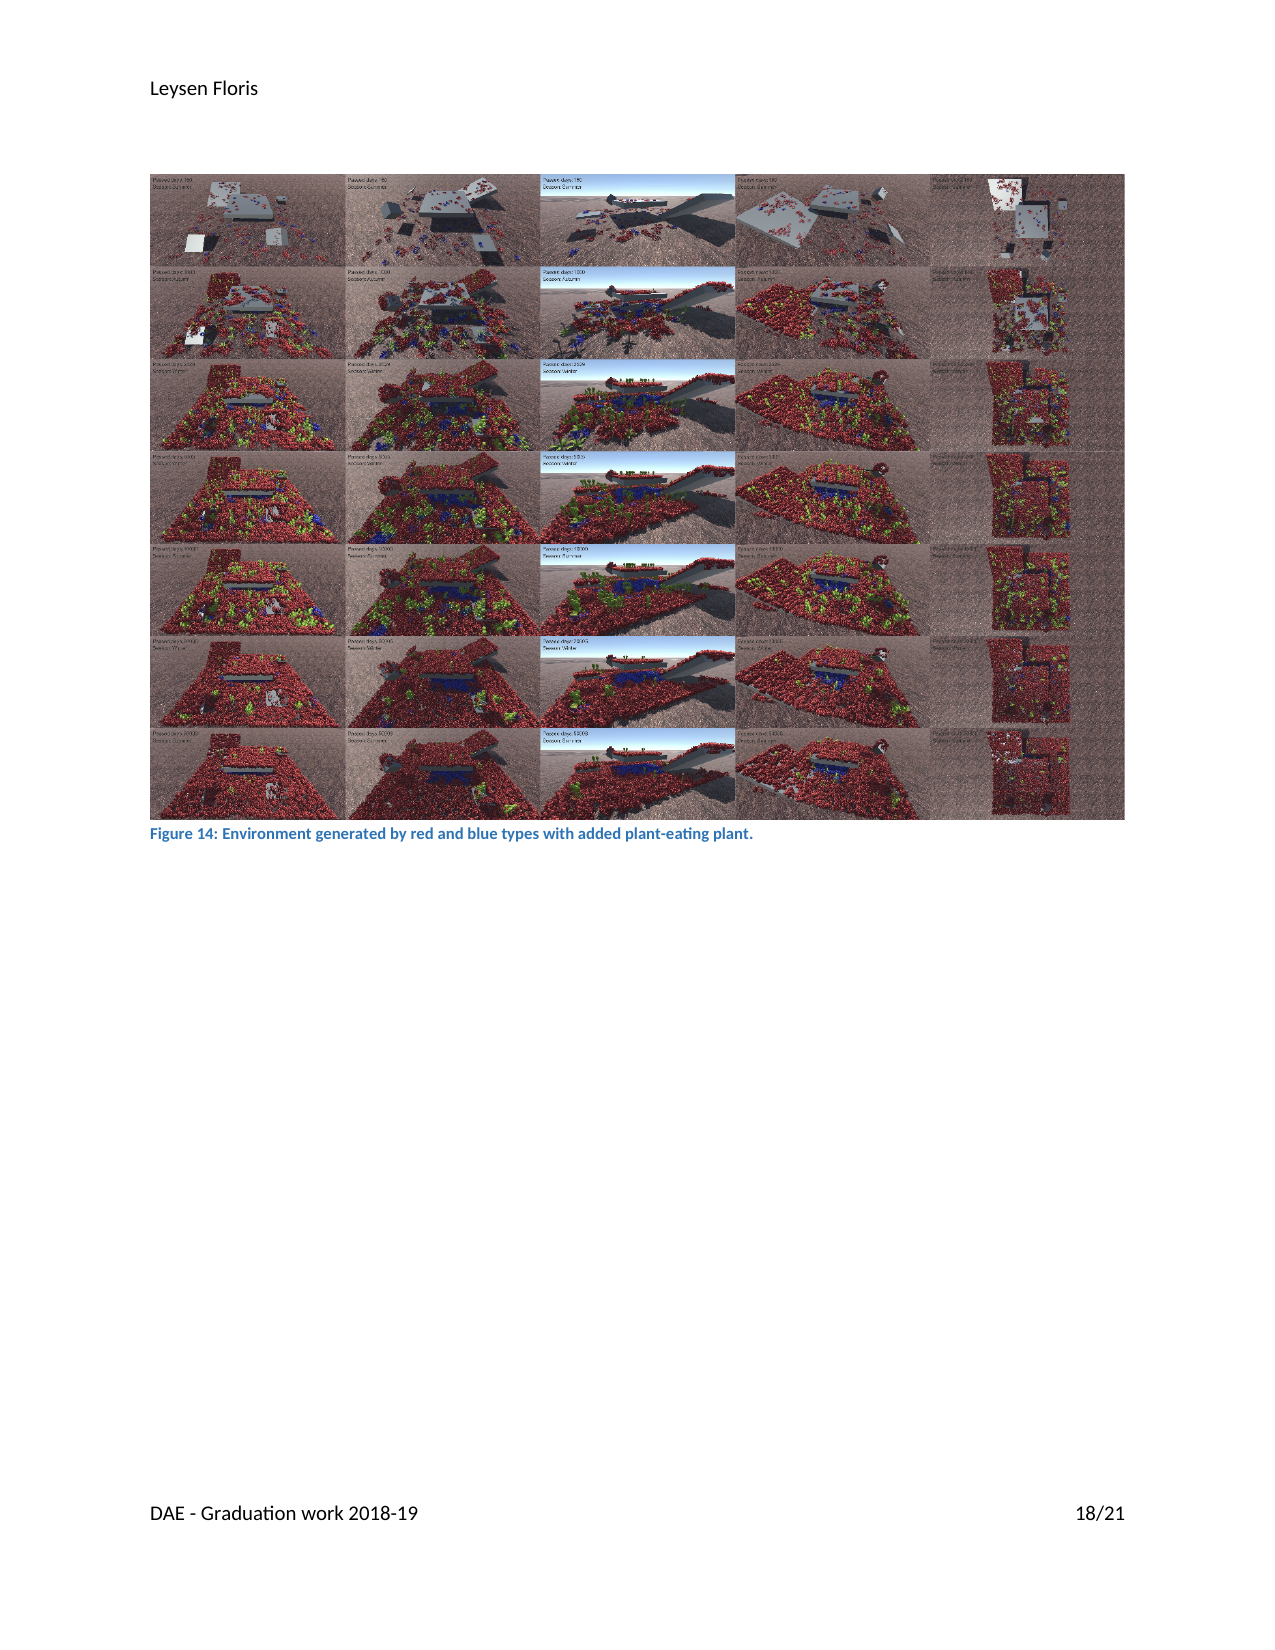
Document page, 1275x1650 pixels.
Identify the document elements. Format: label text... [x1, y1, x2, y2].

picture [150, 174, 1125, 820]
text Figure 14: Environment generated by red and blue types with added plant-eating plant. [150, 820, 1125, 843]
